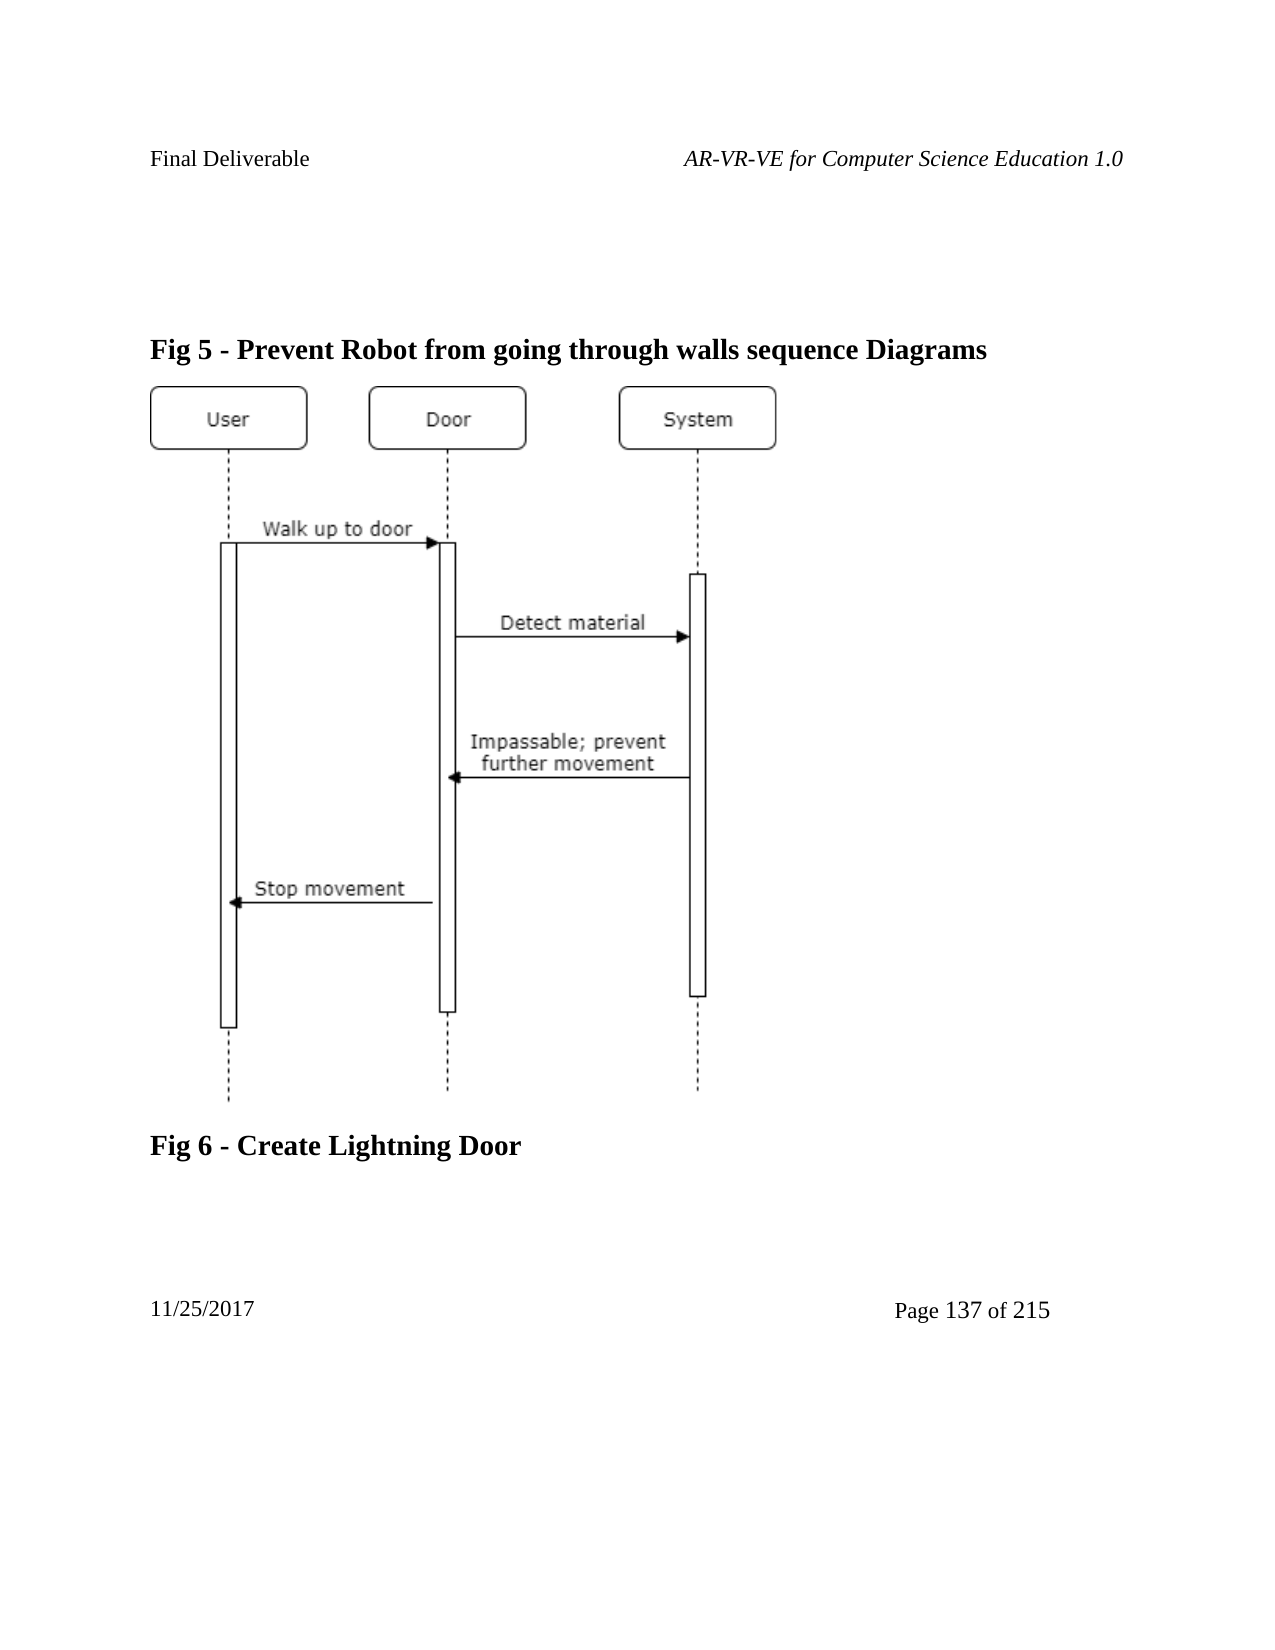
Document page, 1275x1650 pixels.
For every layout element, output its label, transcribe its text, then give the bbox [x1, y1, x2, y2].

text Fig 6 - Create Lightning Door [150, 1128, 1125, 1161]
picture [150, 386, 777, 1107]
text Fig 5 - Prevent Robot from going through walls sequence Diagrams [150, 332, 1125, 366]
